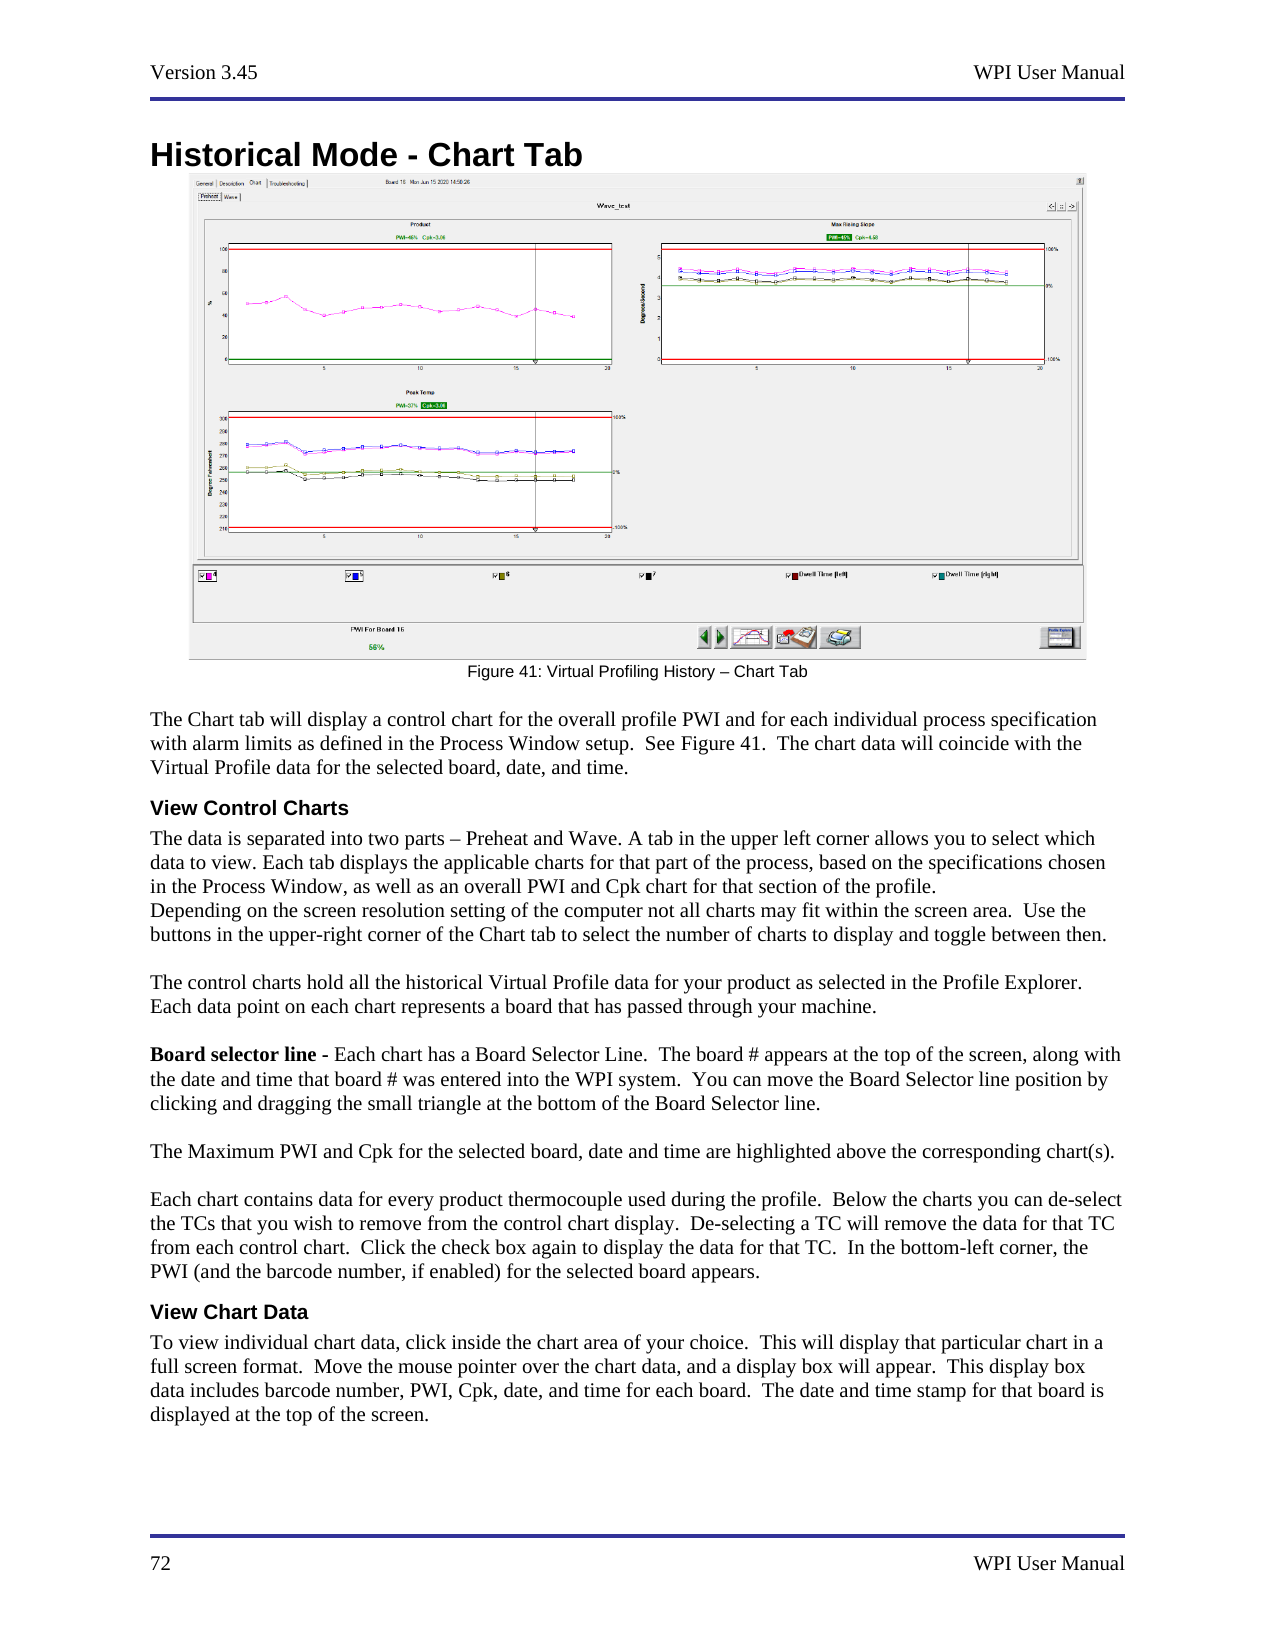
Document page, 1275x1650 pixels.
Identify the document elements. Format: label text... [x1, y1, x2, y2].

text Board selector line - Each chart has a Board Selector Line. The board # appears at the top of the screen, along with the date and time that board # was entered into the WPI system. You can move the Board Selector line position by clicking and dragging the small triangle at the bottom of the Board Selector line. [150, 1042, 1125, 1114]
text The Maximum PWI and Cpk for the selected board, date and time are highlighted above the corresponding chart(s). [150, 1139, 1125, 1163]
text Each chart contains data for every product thermocouple used during the profile. Below the charts you can de-select the TCs that you wish to remove from the control chart display. De-selecting a TC will remove the data for that TC from each control chart. Click the check box again to display the data for that TC. In the bottom-left corner, the PWI (and the barcode number, if enabled) for the selected board appears. [150, 1187, 1125, 1283]
text The Chart tab will display a control chart for the overall profile PWI and for each individual process specification with alarm limits as defined in the Process Window setup. See . The chart data will coincide with the Virtual Profile data for the selected board, date, and time. [150, 707, 1125, 779]
text To view individual chart data, click inside the chart area of your choice. This will display that particular chart in a full screen format. Move the mouse pointer over the chart data, and a display box will appear. This display box data includes barcode number, PWI, Cpk, date, and time for each board. The date and time stamp for that board is displayed at the top of the screen. [150, 1330, 1125, 1426]
subtitle View Chart Data [150, 1300, 1125, 1324]
text The control charts hold all the historical Virtual Profile data for your product as selected in the Profile Explorer. Each data point on each chart represents a board that has passed through your machine. [150, 970, 1125, 1018]
text The data is separated into two parts – Preheat and Wave. A tab in the upper left corner allows you to select which data to view. Each tab displays the applicable charts for that part of the process, based on the specifications chosen in the Process Window, as well as an overall PWI and Cpk chart for that section of the profile. [150, 826, 1125, 898]
subtitle Historical Mode - Chart Tab [150, 135, 1125, 173]
text Depending on the screen resolution setting of the computer not all charts may fit within the screen area. Use the buttons in the upper-right corner of the Chart tab to select the number of charts to display and toggle between then. [150, 898, 1125, 946]
text Figure : Virtual Profiling History – Chart Tab [150, 661, 1125, 681]
picture [188, 173, 1087, 660]
subtitle View Control Charts [150, 796, 1125, 819]
